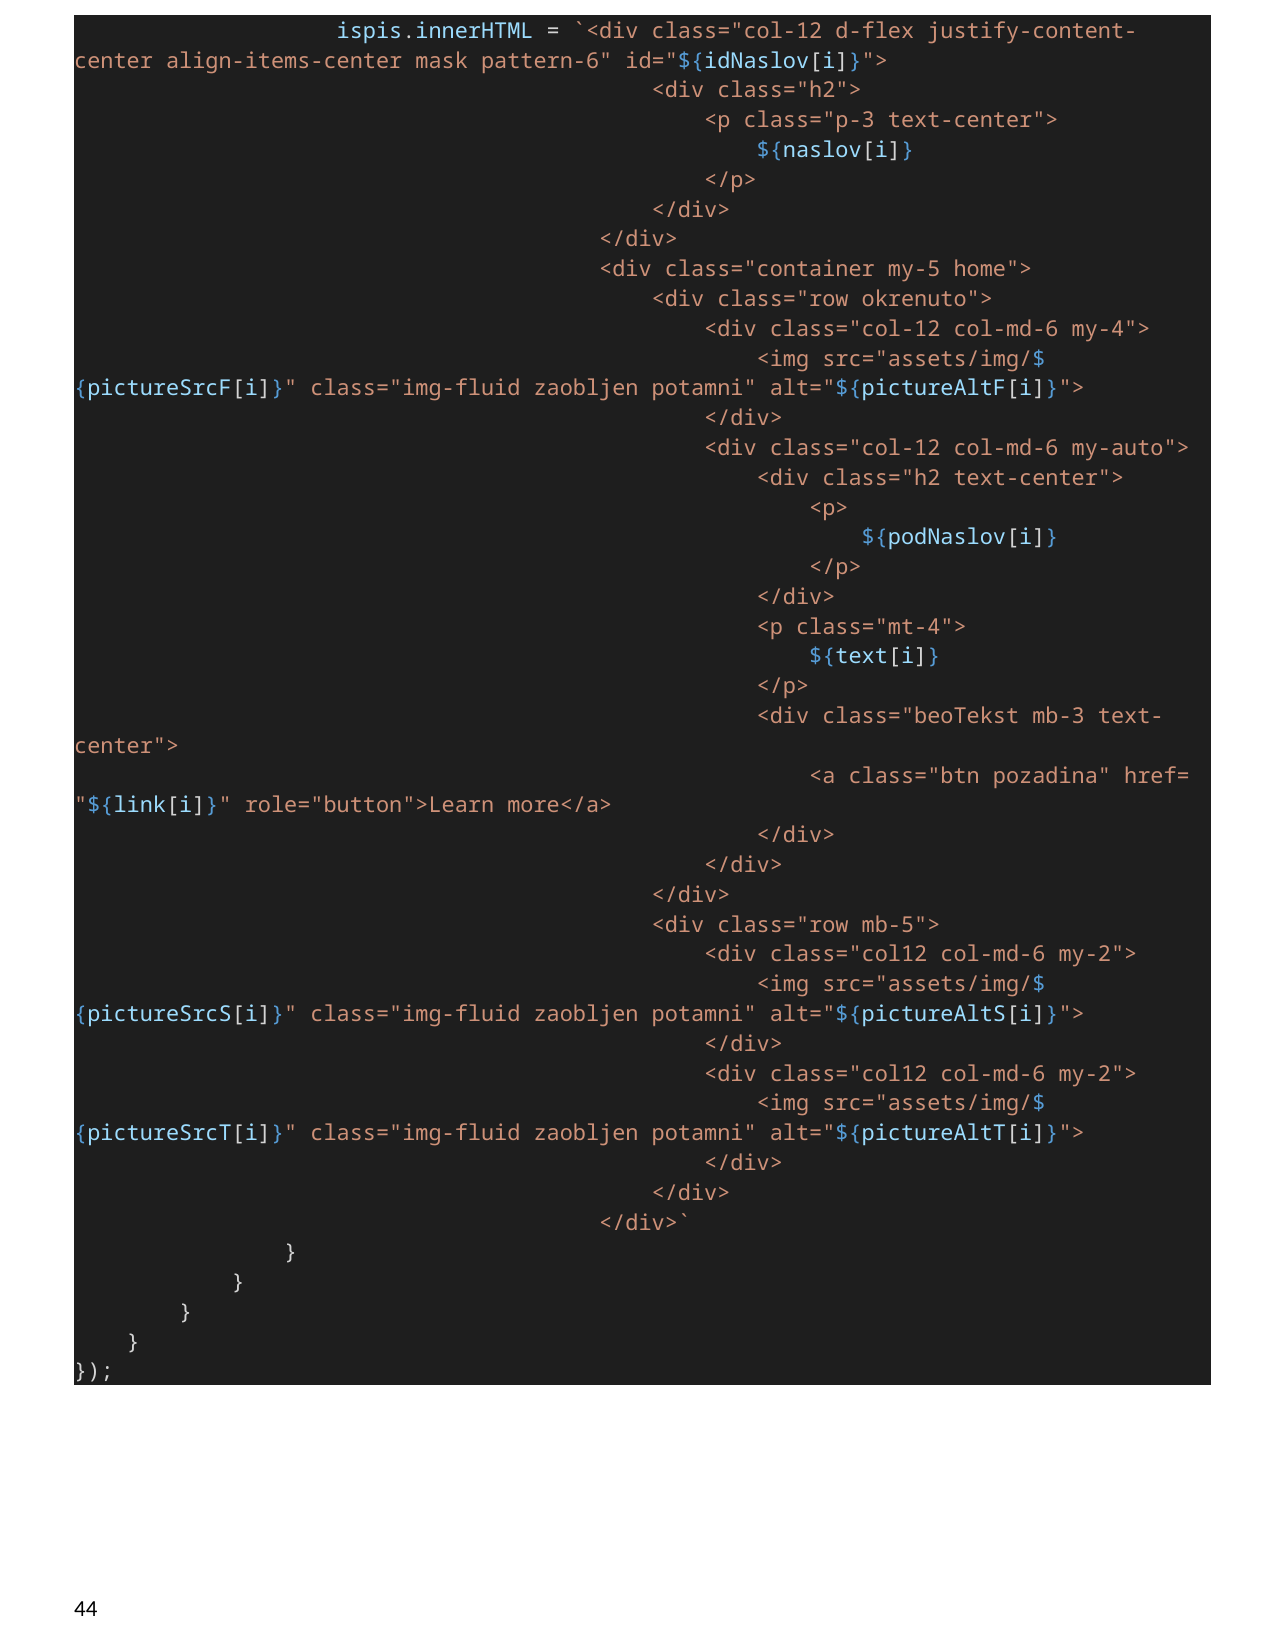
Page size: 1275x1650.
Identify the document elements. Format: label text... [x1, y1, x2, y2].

text </div> [74, 1177, 1211, 1206]
text <div class="col12 col-md-6 my-2"> [74, 1057, 1211, 1087]
text } [74, 1266, 1211, 1296]
text ispis.innerHTML = `<div class="col-12 d-flex justify-content-center align-items-center mask pattern-6" id="${idNaslov[i]}"> [74, 15, 1211, 74]
text }); [74, 1355, 1211, 1385]
text } [74, 1296, 1211, 1326]
text <div class="row mb-5"> [74, 908, 1211, 938]
text </div> [74, 879, 1211, 908]
text } [74, 1236, 1211, 1266]
text <img src="assets/img/${pictureSrcS[i]}" class="img-fluid zaobljen potamni" alt="${pictureAltS[i]}"> [74, 968, 1211, 1028]
text </div>` [74, 1206, 1211, 1236]
text </div> [74, 402, 1211, 432]
text </div> [74, 849, 1211, 879]
text </p> [74, 551, 1211, 581]
text </p> [74, 164, 1211, 193]
text <div class="col12 col-md-6 my-2"> [74, 938, 1211, 968]
text </div> [74, 193, 1211, 223]
text <p> [74, 491, 1211, 521]
text <div class="beoTekst mb-3 text-center"> [74, 700, 1211, 759]
text ${naslov[i]} [74, 134, 1211, 164]
text </div> [74, 819, 1211, 849]
text ${text[i]} [74, 640, 1211, 670]
text <p class="p-3 text-center"> [74, 104, 1211, 134]
text </div> [74, 581, 1211, 611]
text </div> [74, 223, 1211, 253]
text <div class="h2"> [74, 74, 1211, 104]
text <img src="assets/img/${pictureSrcT[i]}" class="img-fluid zaobljen potamni" alt="${pictureAltT[i]}"> [74, 1087, 1211, 1147]
text <div class="col-12 col-md-6 my-4"> [74, 313, 1211, 342]
text <div class="col-12 col-md-6 my-auto"> [74, 432, 1211, 462]
text <a class="btn pozadina" href="${link[i]}" role="button">Learn more</a> [74, 759, 1211, 819]
text </div> [74, 1028, 1211, 1057]
text <img src="assets/img/${pictureSrcF[i]}" class="img-fluid zaobljen potamni" alt="${pictureAltF[i]}"> [74, 342, 1211, 402]
text ${podNaslov[i]} [74, 521, 1211, 551]
text <div class="h2 text-center"> [74, 462, 1211, 491]
text <div class="row okrenuto"> [74, 283, 1211, 313]
text <div class="container my-5 home"> [74, 253, 1211, 283]
text <p class="mt-4"> [74, 611, 1211, 640]
text </div> [74, 1147, 1211, 1177]
text } [74, 1326, 1211, 1355]
text </p> [74, 670, 1211, 700]
